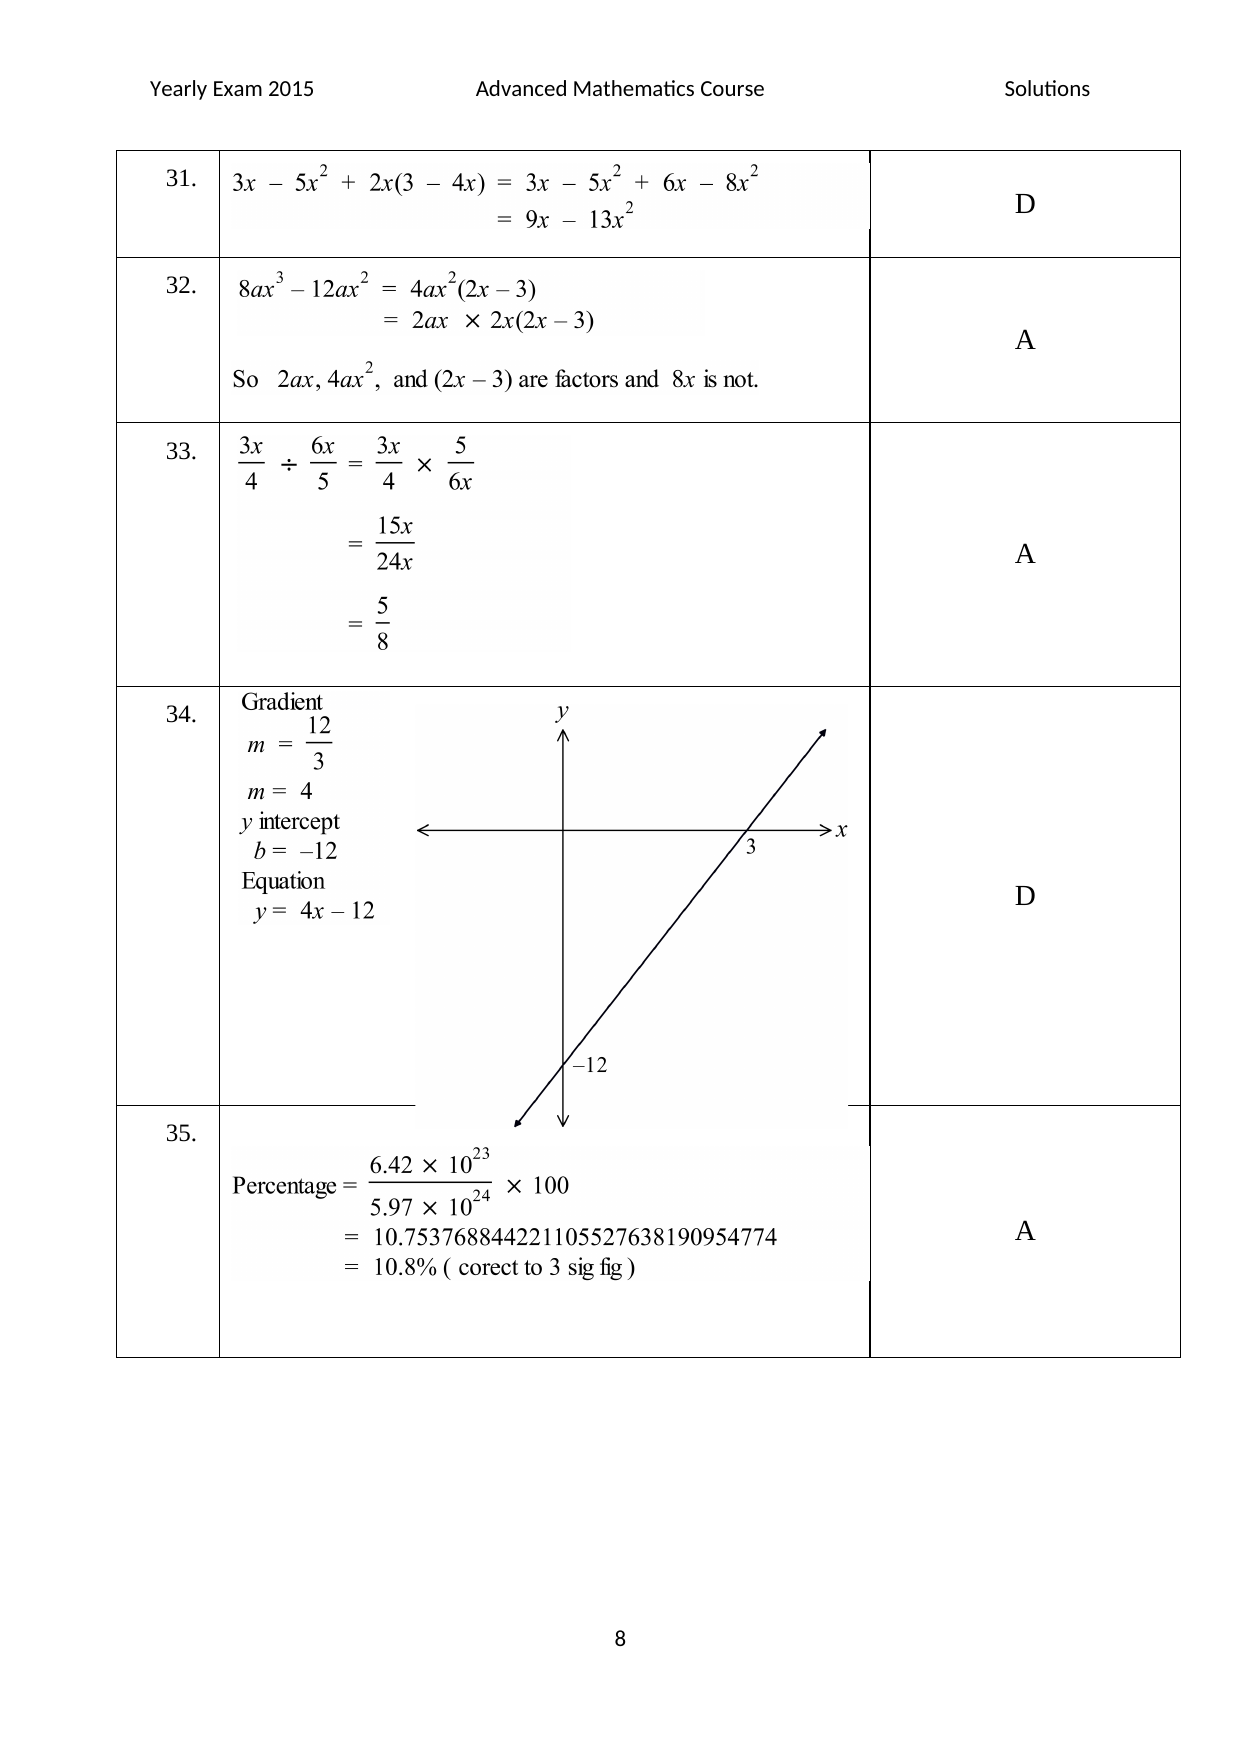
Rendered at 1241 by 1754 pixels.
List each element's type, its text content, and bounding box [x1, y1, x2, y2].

picture [415, 704, 849, 1129]
table_cell [117, 1106, 219, 1357]
picture [231, 1146, 870, 1281]
table_cell [117, 423, 219, 686]
table_cell [117, 151, 219, 257]
picture [238, 691, 390, 925]
table_cell [117, 687, 219, 1105]
picture [237, 270, 705, 336]
table_cell [117, 258, 219, 422]
table_cell [220, 687, 869, 1105]
table_cell [220, 258, 869, 422]
picture [237, 435, 571, 652]
table_cell D [871, 687, 1180, 1105]
table_cell [220, 423, 869, 686]
table_cell A [871, 1106, 1180, 1357]
picture [231, 163, 870, 229]
table_cell A [871, 423, 1180, 686]
table_cell D [871, 151, 1180, 257]
picture [231, 360, 760, 395]
table_cell [220, 151, 869, 257]
table_cell [220, 1106, 869, 1357]
table_cell A [871, 258, 1180, 422]
